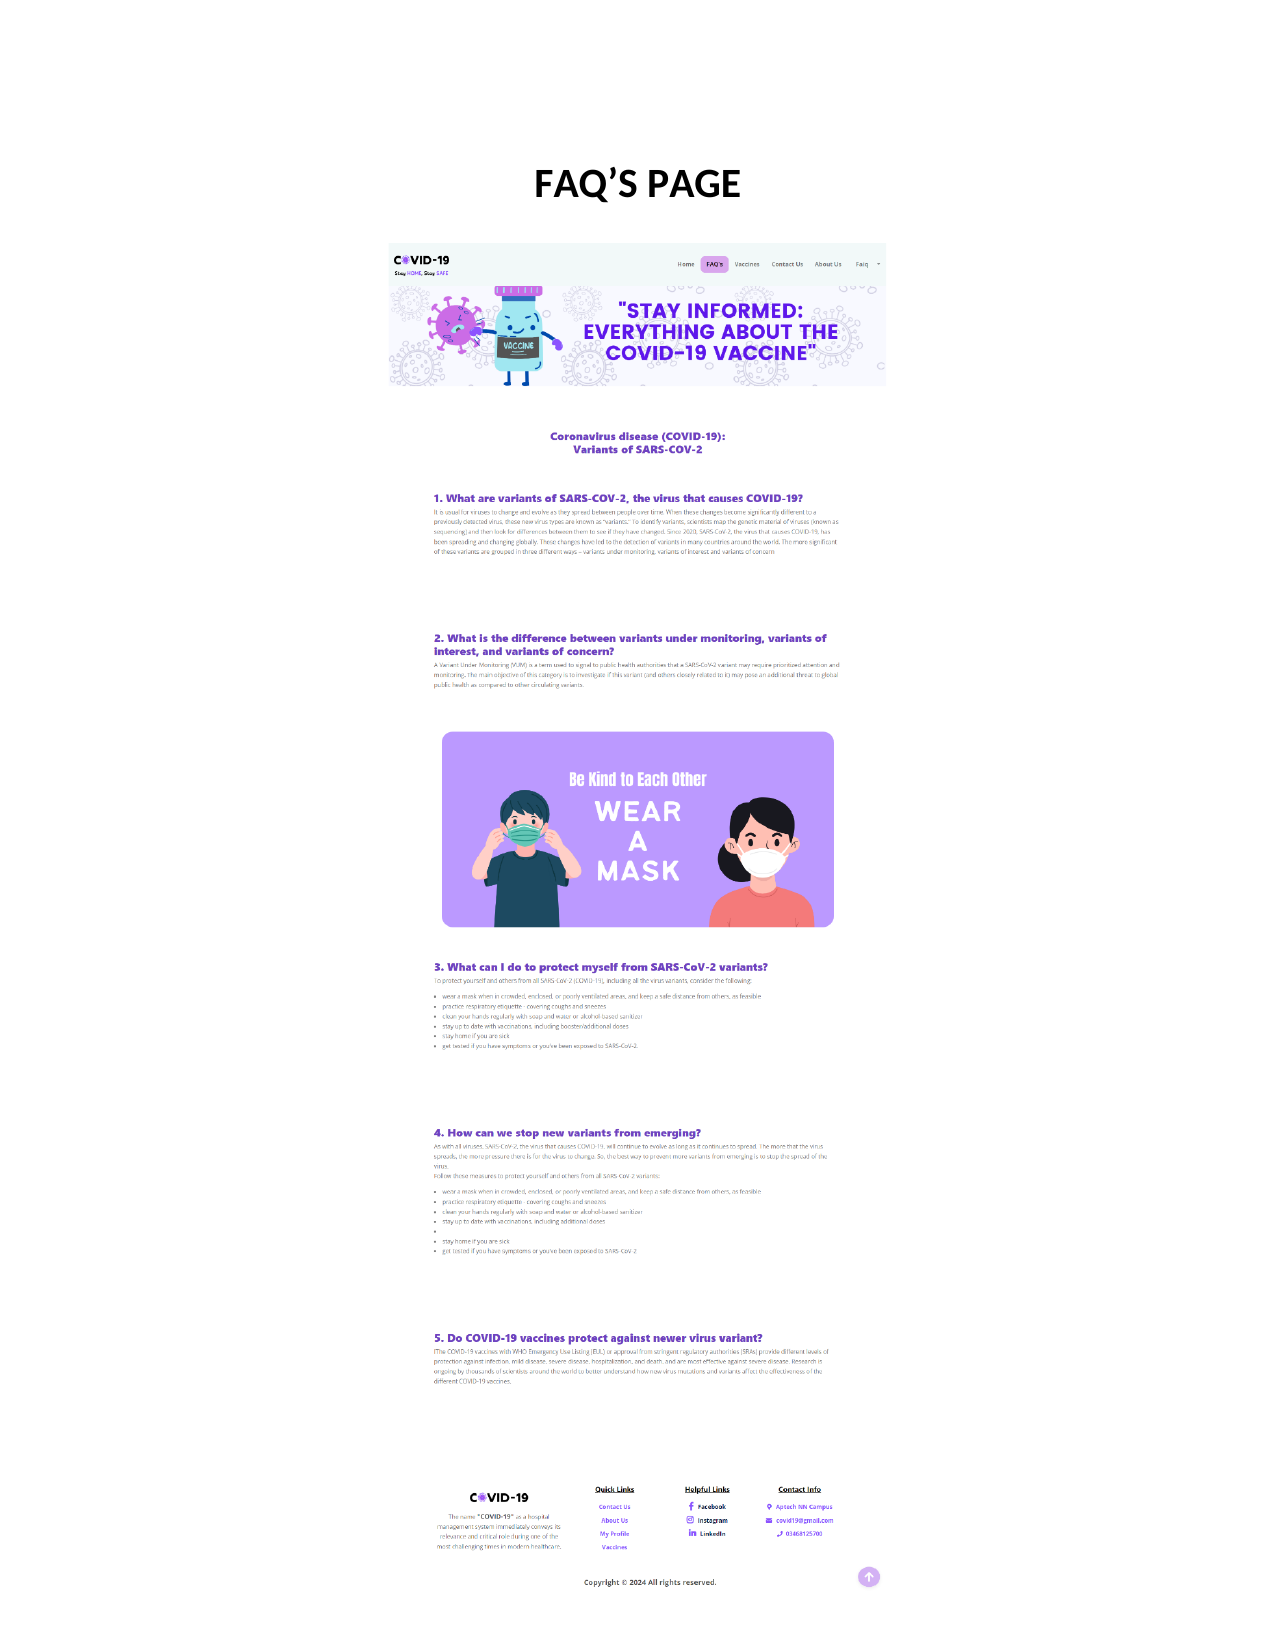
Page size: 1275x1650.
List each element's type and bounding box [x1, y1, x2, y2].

picture [388, 243, 887, 1594]
